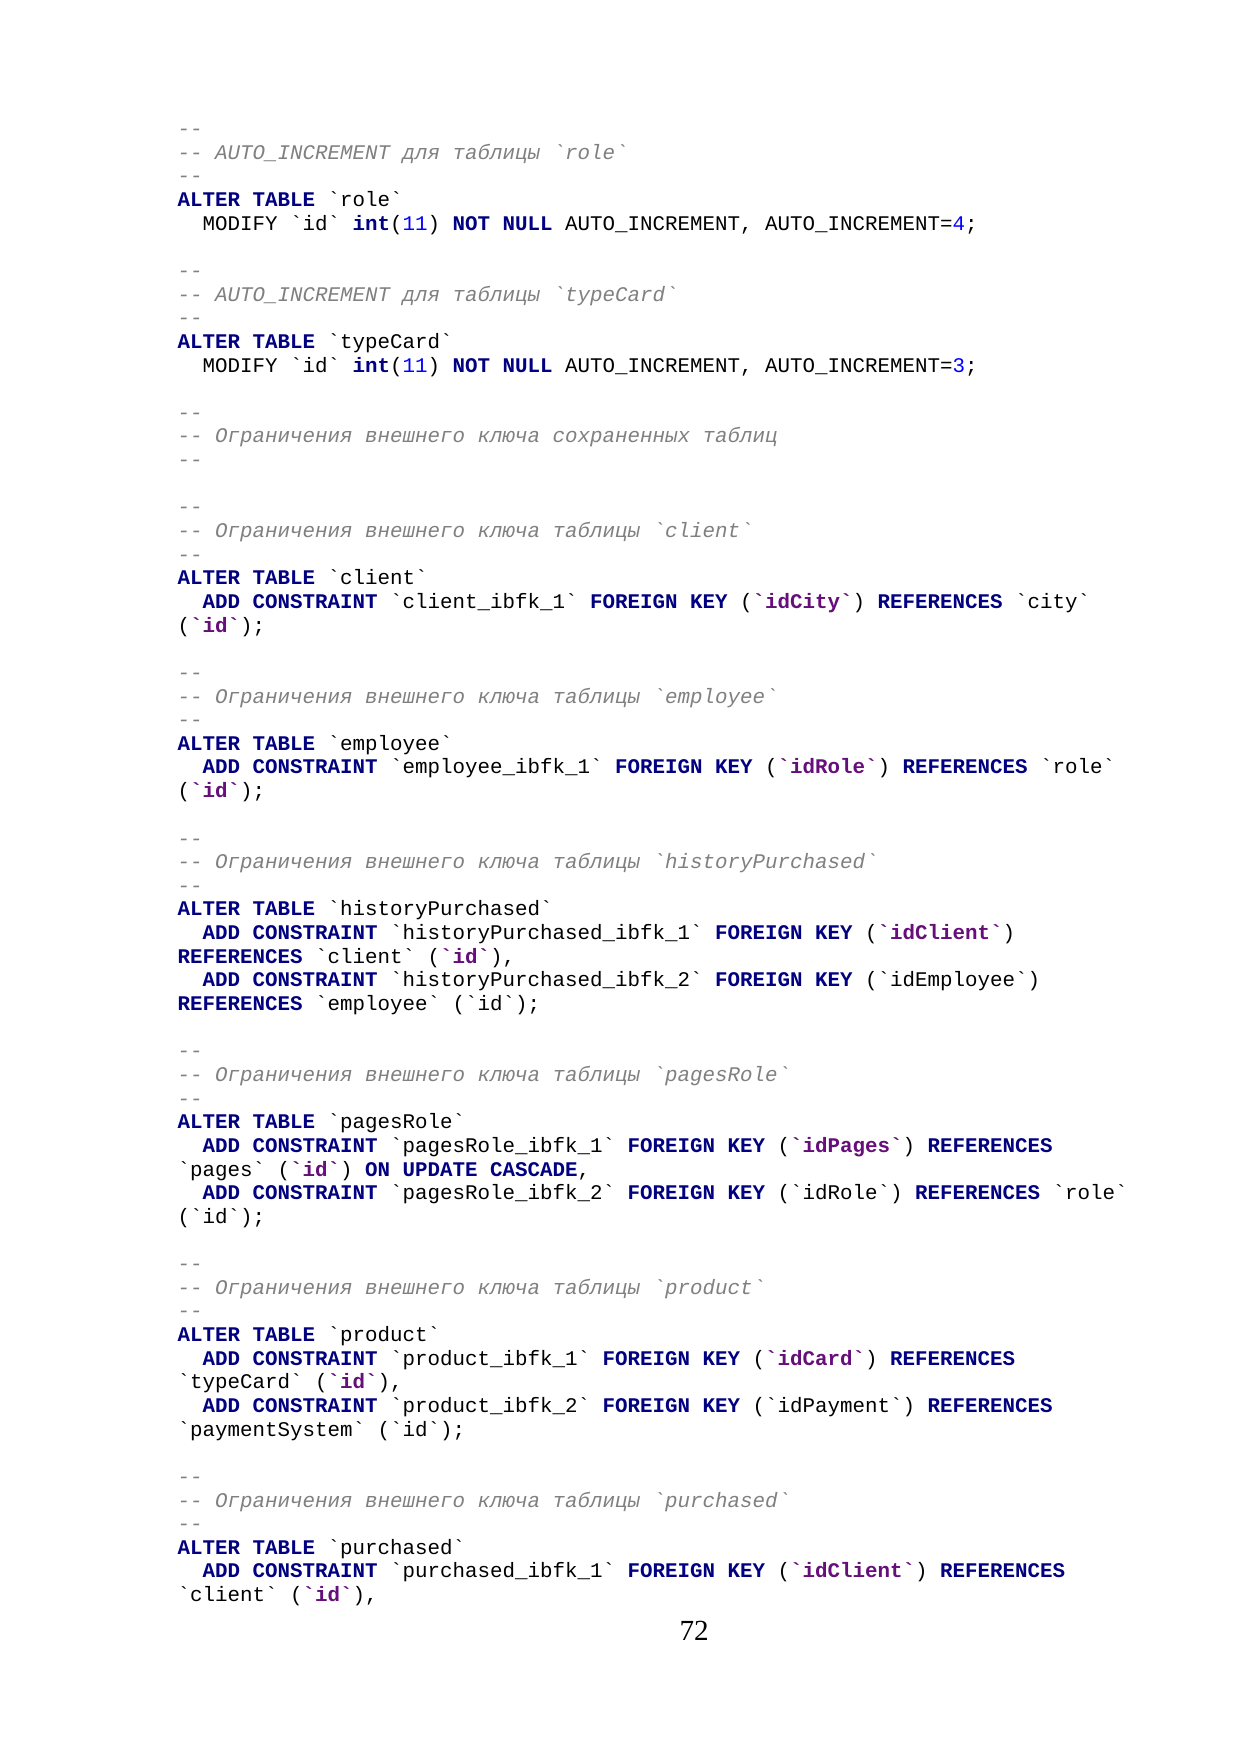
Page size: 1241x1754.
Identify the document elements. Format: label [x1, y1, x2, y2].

text [177, 118, 1152, 1608]
